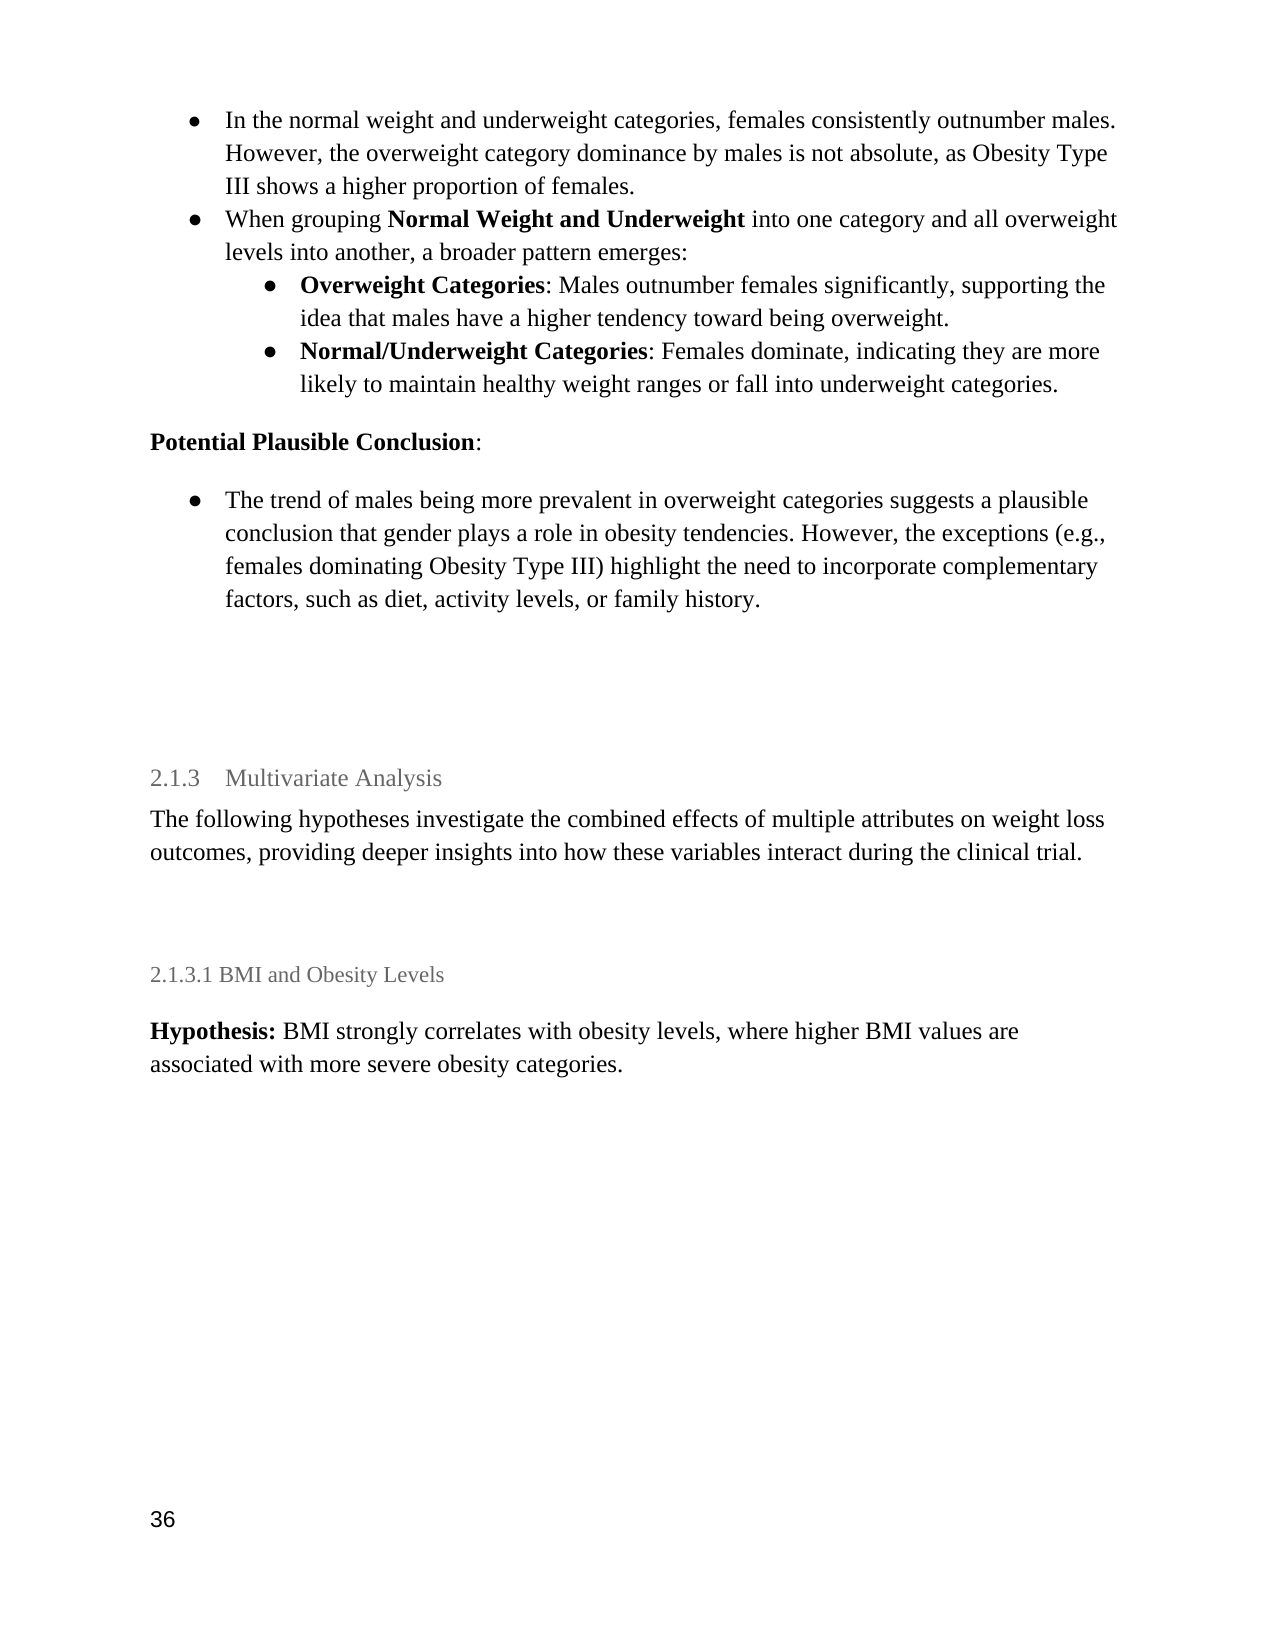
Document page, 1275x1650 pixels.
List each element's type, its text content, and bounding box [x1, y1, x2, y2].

list When grouping Normal Weight and Underweight into one category and all overweight levels into another, a broader pattern emerges: [187, 204, 1125, 266]
list The trend of males being more prevalent in overweight categories suggests a plausible conclusion that gender plays a role in obesity tendencies. However, the exceptions (e.g., females dominating Obesity Type III) highlight the need to incorporate complementary factors, such as diet, activity levels, or family history. [187, 485, 1125, 613]
text Potential Plausible Conclusion: [150, 427, 1125, 456]
list Overweight Categories: Males outnumber females significantly, supporting the idea that males have a higher tendency toward being overweight. [262, 270, 1125, 332]
subtitle 2.1.3.1 BMI and Obesity Levels [150, 961, 1125, 987]
list Normal/Underweight Categories: Females dominate, indicating they are more likely to maintain healthy weight ranges or fall into underweight categories. [262, 336, 1125, 398]
list In the normal weight and underweight categories, females consistently outnumber males. However, the overweight category dominance by males is not absolute, as Obesity Type III shows a higher proportion of females. [187, 105, 1125, 200]
text The following hypotheses investigate the combined effects of multiple attributes on weight loss outcomes, providing deeper insights into how these variables interact during the clinical trial. [150, 804, 1125, 866]
subtitle 2.1.3 Multivariate Analysis [150, 763, 1125, 791]
text Hypothesis: BMI strongly correlates with obesity levels, where higher BMI values are associated with more severe obesity categories. [150, 1016, 1125, 1078]
